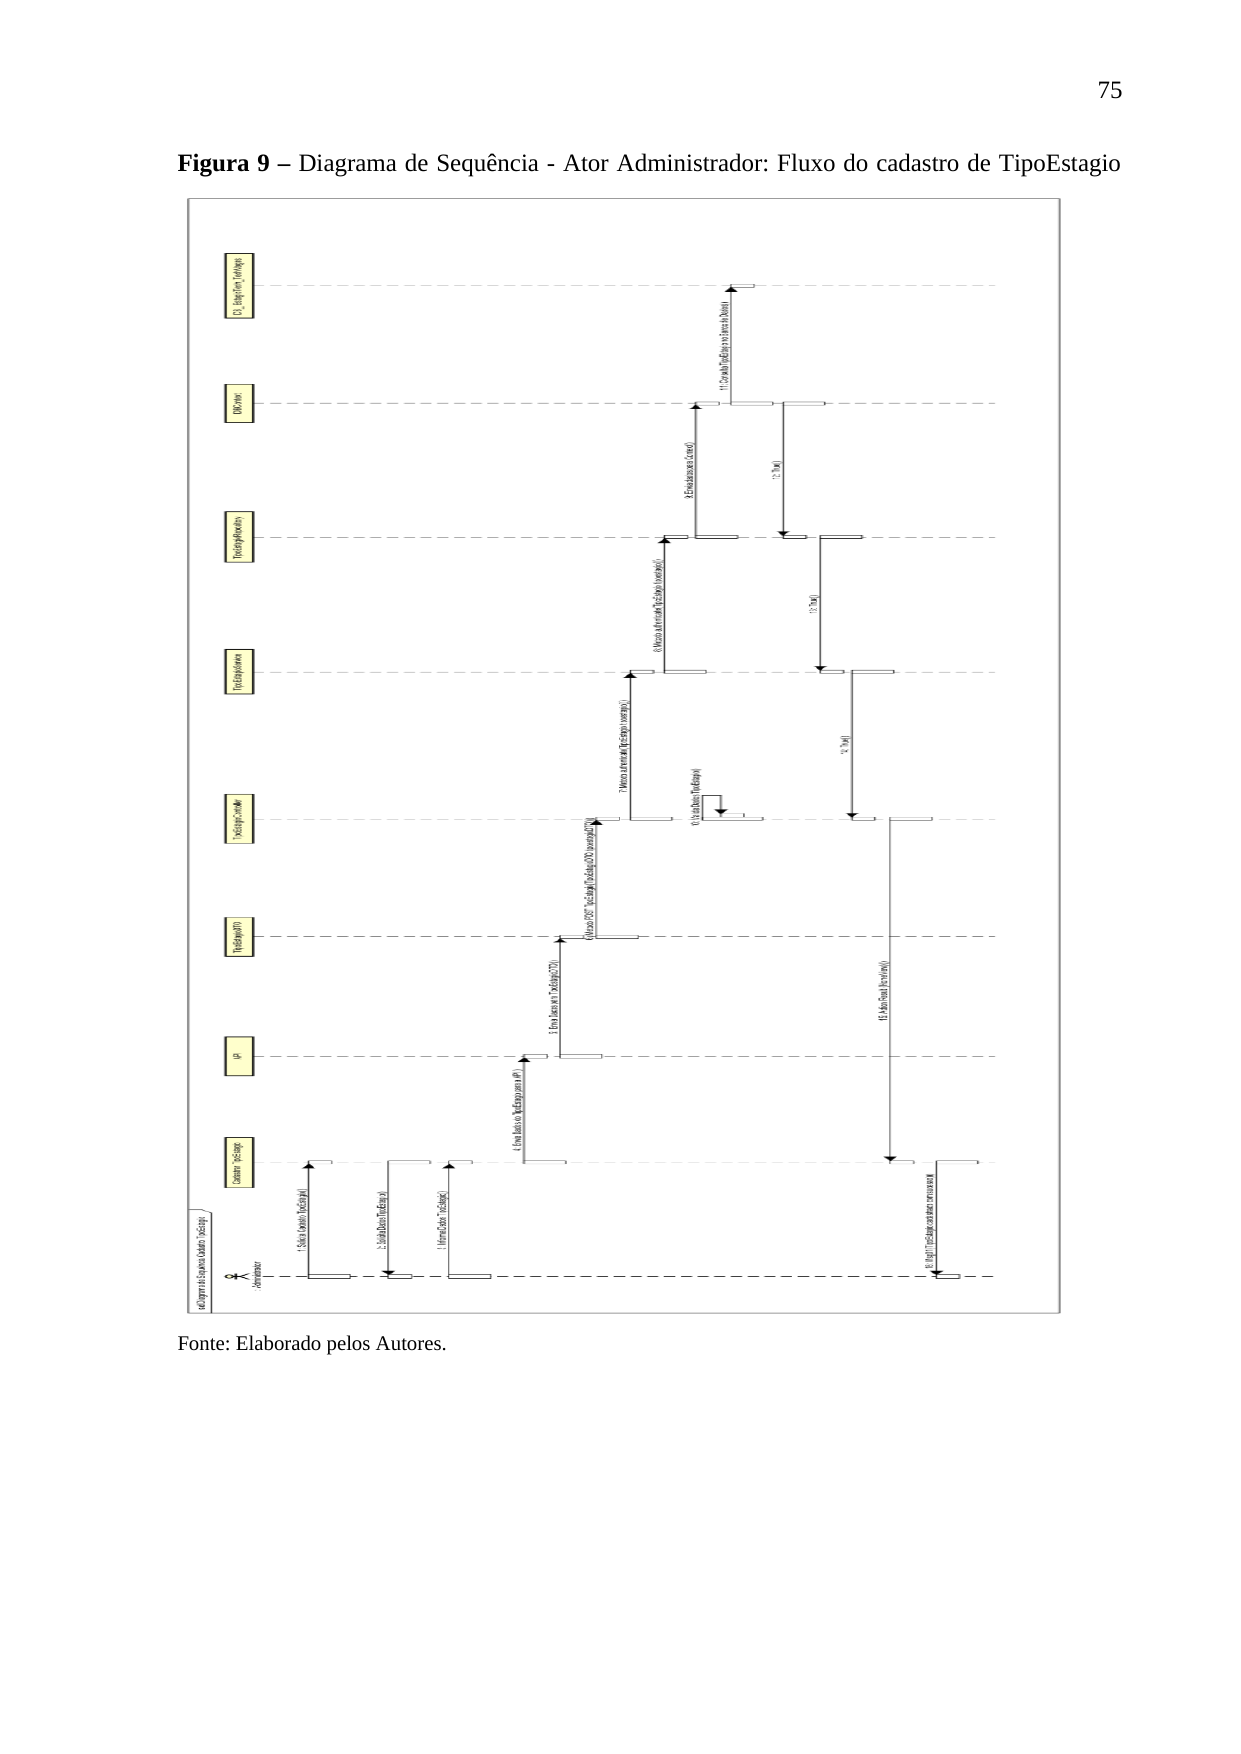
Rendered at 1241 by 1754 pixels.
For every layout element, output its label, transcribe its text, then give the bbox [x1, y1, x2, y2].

text Fonte: Elaborado pelos Autores. [177, 1331, 1122, 1354]
picture [179, 196, 1067, 1315]
